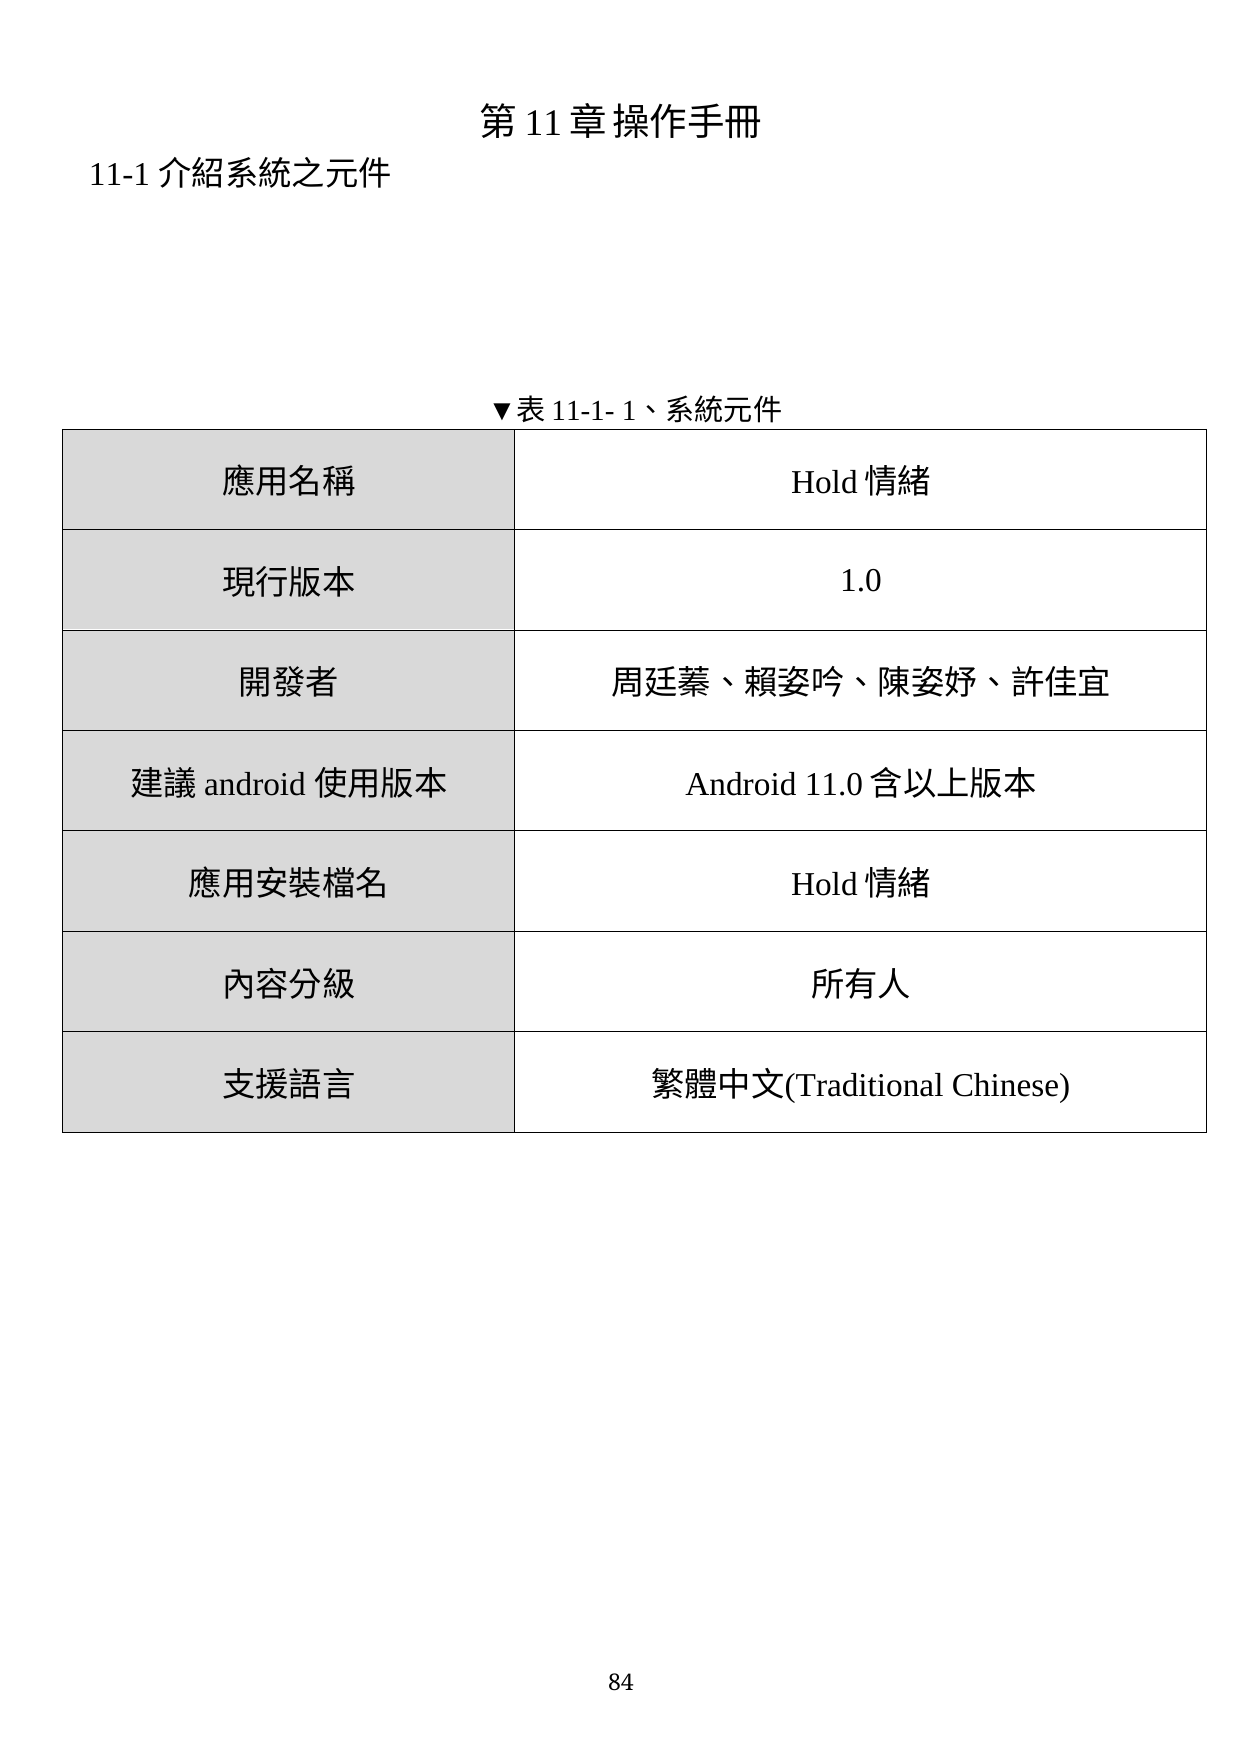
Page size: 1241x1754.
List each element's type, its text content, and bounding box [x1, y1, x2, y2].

table_cell 所有人 [515, 932, 1206, 1031]
table_cell 應用安裝檔名 [63, 831, 514, 931]
table_cell 支援語言 [63, 1032, 514, 1132]
table_cell 建議 android 使用版本 [63, 731, 514, 830]
table_cell 開發者 [63, 631, 514, 730]
table_header Hold情緒 [515, 430, 1206, 529]
table_header 應用名稱 [63, 430, 514, 529]
table_cell Hold情緒 [515, 831, 1206, 931]
table_cell 周廷蓁、賴姿吟、陳姿妤、許佳宜 [515, 631, 1206, 730]
subtitle 第11章 操作手冊 [90, 91, 1151, 146]
table_cell Android 11.0含以上版本 [515, 731, 1206, 830]
table_cell 1.0 [515, 530, 1206, 629]
table_cell 繁體中文(Traditional Chinese) [515, 1032, 1206, 1132]
table_cell 現行版本 [63, 530, 514, 629]
text ▼表11-1- 1、系統元件 [62, 386, 1207, 429]
subtitle 11-1 介紹系統之元件 [89, 146, 1207, 195]
table_cell 內容分級 [63, 932, 514, 1031]
